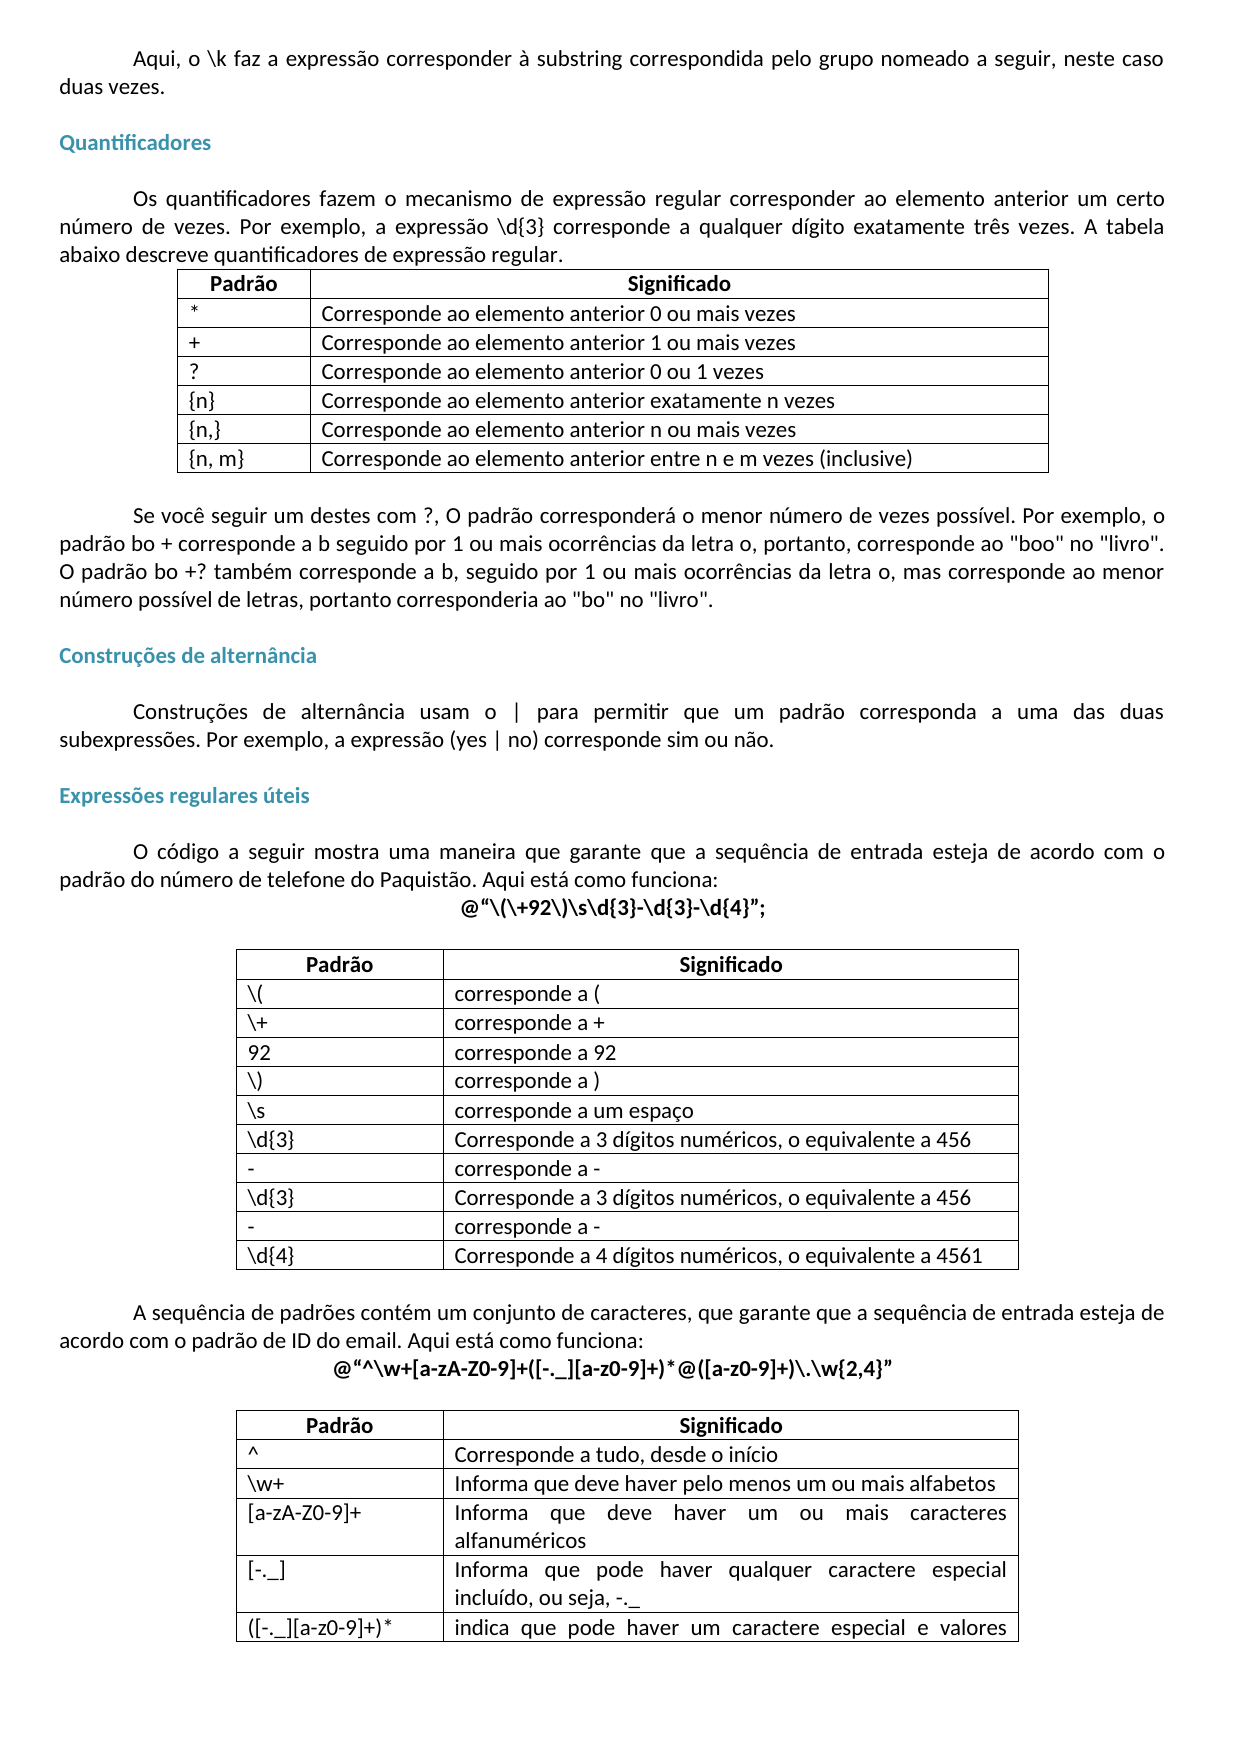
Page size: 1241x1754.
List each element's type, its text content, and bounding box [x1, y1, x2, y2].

text A sequência de padrões contém um conjunto de caracteres, que garante que a sequência de entrada esteja de acordo com o padrão de ID do email. Aqui está como funciona: [59, 1298, 1167, 1354]
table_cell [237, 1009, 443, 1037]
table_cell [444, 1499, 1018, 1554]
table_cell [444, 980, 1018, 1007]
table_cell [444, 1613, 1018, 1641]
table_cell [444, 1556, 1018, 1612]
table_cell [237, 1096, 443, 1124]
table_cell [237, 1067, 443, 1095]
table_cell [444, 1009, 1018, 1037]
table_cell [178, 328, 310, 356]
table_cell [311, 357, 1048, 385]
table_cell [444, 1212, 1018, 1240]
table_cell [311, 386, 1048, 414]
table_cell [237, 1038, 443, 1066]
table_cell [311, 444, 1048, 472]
text O código a seguir mostra uma maneira que garante que a sequência de entrada esteja de acordo com o padrão do número de telefone do Paquistão. Aqui está como funciona: [59, 837, 1167, 893]
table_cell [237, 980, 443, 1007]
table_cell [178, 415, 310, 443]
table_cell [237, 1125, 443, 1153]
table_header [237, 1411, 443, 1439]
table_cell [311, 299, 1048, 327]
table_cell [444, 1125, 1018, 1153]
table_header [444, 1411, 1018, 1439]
text @“\(\+92\)\s\d{3}-\d{3}-\d{4}”; [59, 893, 1167, 921]
text Construções de alternância usam o | para permitir que um padrão corresponda a uma das duas subexpressões. Por exemplo, a expressão (yes | no) corresponde sim ou não. [59, 697, 1167, 753]
text Aqui, o \k faz a expressão corresponder à substring correspondida pelo grupo nomeado a seguir, neste caso duas vezes. [59, 44, 1167, 100]
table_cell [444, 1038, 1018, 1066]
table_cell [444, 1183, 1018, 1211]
text Os quantificadores fazem o mecanismo de expressão regular corresponder ao elemento anterior um certo número de vezes. Por exemplo, a expressão \d{3} corresponde a qualquer dígito exatamente três vezes. A tabela abaixo descreve quantificadores de expressão regular. [59, 184, 1167, 268]
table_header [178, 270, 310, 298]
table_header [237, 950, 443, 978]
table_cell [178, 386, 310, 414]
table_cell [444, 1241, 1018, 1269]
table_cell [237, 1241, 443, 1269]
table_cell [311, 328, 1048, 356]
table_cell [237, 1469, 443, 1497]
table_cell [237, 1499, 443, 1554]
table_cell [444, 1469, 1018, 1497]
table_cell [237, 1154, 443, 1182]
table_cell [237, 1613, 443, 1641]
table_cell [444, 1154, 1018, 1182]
text Se você seguir um destes com ?, O padrão corresponderá o menor número de vezes possível. Por exemplo, o padrão bo + corresponde a b seguido por 1 ou mais ocorrências da letra o, portanto, corresponde ao "boo" no "livro". O padrão bo +? também corresponde a b, seguido por 1 ou mais ocorrências da letra o, mas corresponde ao menor número possível de letras, portanto corresponderia ao "bo" no "livro". [59, 501, 1167, 613]
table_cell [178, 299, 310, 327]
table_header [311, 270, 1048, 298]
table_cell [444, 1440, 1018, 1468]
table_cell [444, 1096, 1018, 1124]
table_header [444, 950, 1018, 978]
text Expressões regulares úteis [59, 781, 1167, 809]
text @“^\w+[a-zA-Z0-9]+([-._][a-z0-9]+)*@([a-z0-9]+)\.\w{2,4}” [59, 1354, 1167, 1382]
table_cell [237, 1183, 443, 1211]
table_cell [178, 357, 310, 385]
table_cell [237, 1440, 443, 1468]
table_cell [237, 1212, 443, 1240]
text Quantificadores [59, 128, 1167, 156]
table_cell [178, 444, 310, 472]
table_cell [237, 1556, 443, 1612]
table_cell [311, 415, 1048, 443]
text Construções de alternância [59, 641, 1167, 669]
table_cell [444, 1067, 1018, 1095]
